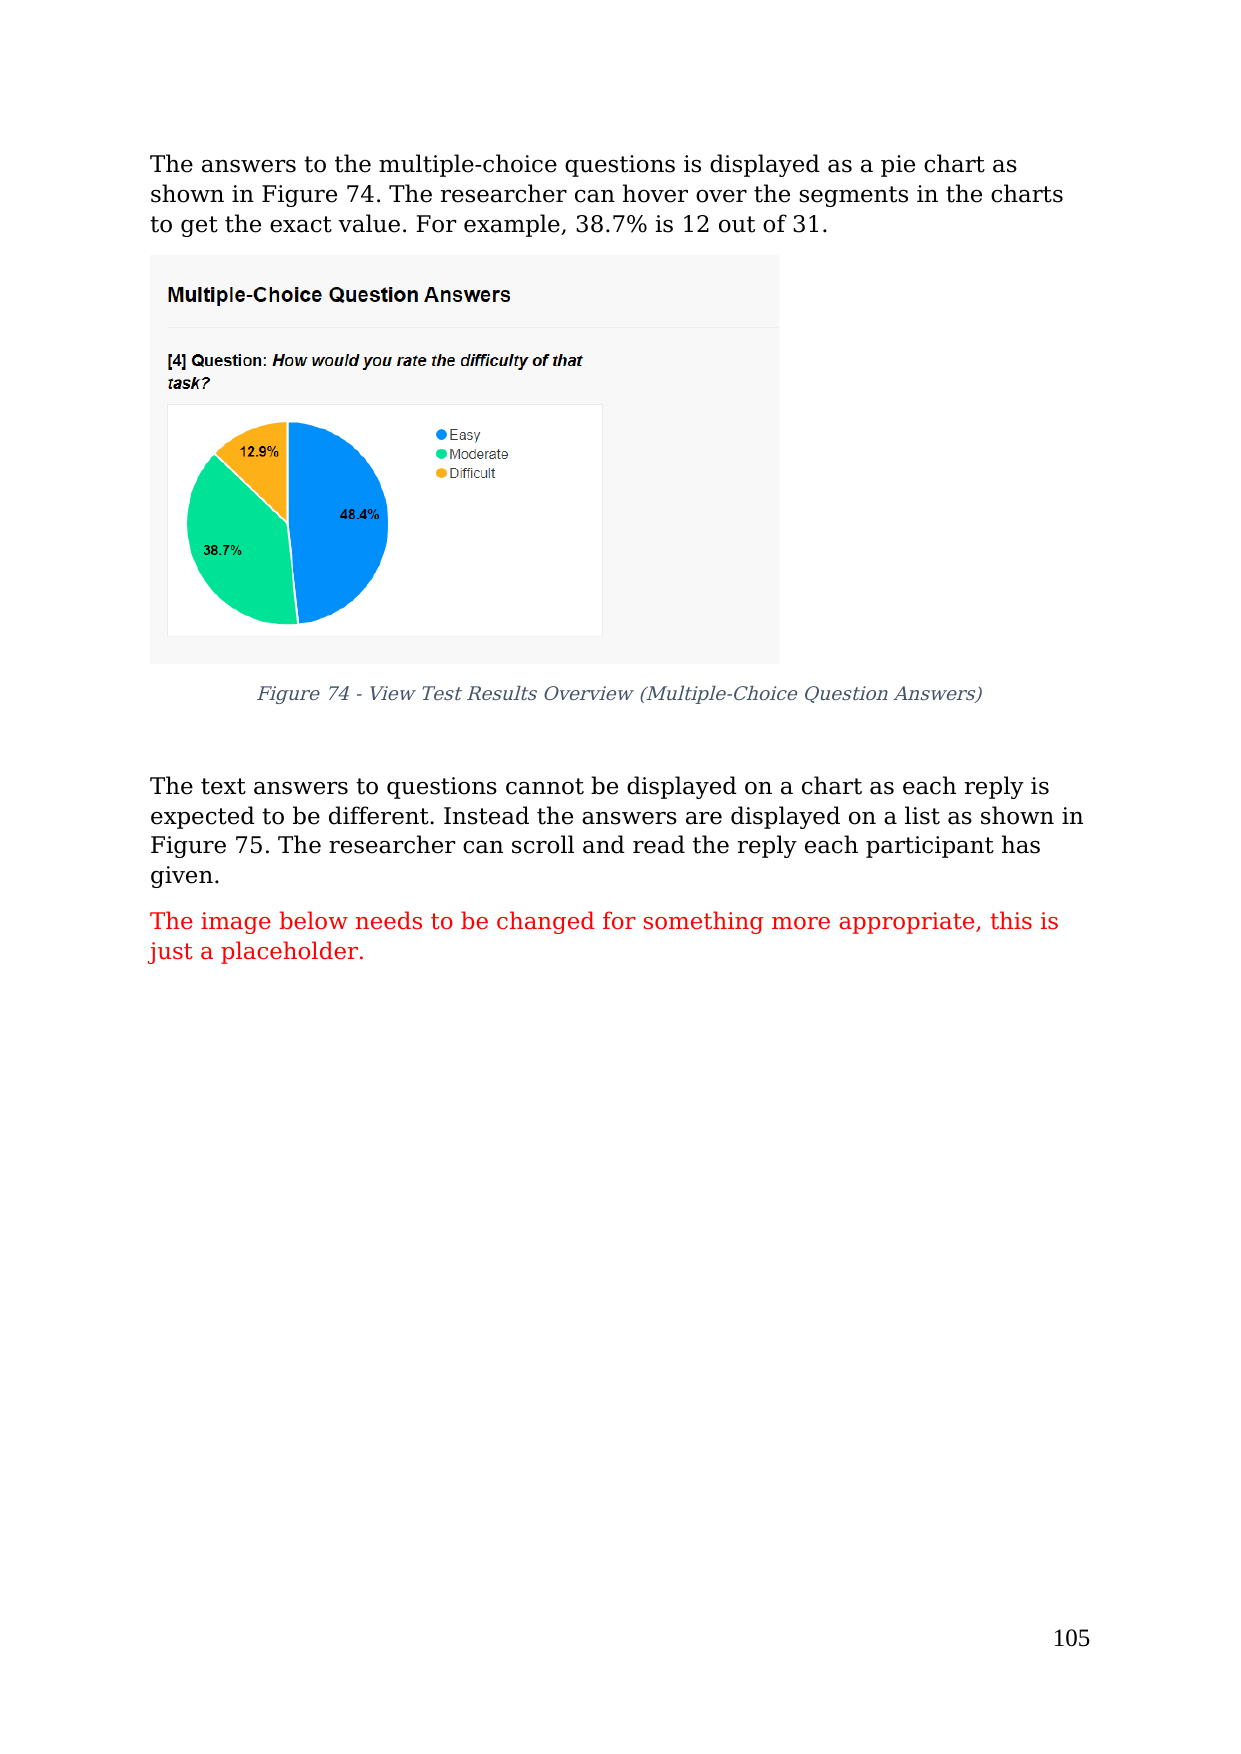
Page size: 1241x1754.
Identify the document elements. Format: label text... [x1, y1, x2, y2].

picture [150, 255, 780, 664]
text The text answers to questions cannot be displayed on a chart as each reply is expected to be different. Instead the answers are displayed on a list as shown in Figure 75. The researcher can scroll and read the reply each participant has given. [150, 772, 1090, 888]
text The image below needs to be changed for something more appropriate, this is just a placeholder. [150, 907, 1090, 964]
text The answers to the multiple-choice questions is displayed as a pie chart as shown in Figure 74. The researcher can hover over the segments in the charts to get the exact value. For example, 38.7% is 12 out of 31. [150, 150, 1090, 237]
text Figure - View Test Results Overview (Multiple-Choice Question Answers) [150, 682, 1090, 704]
